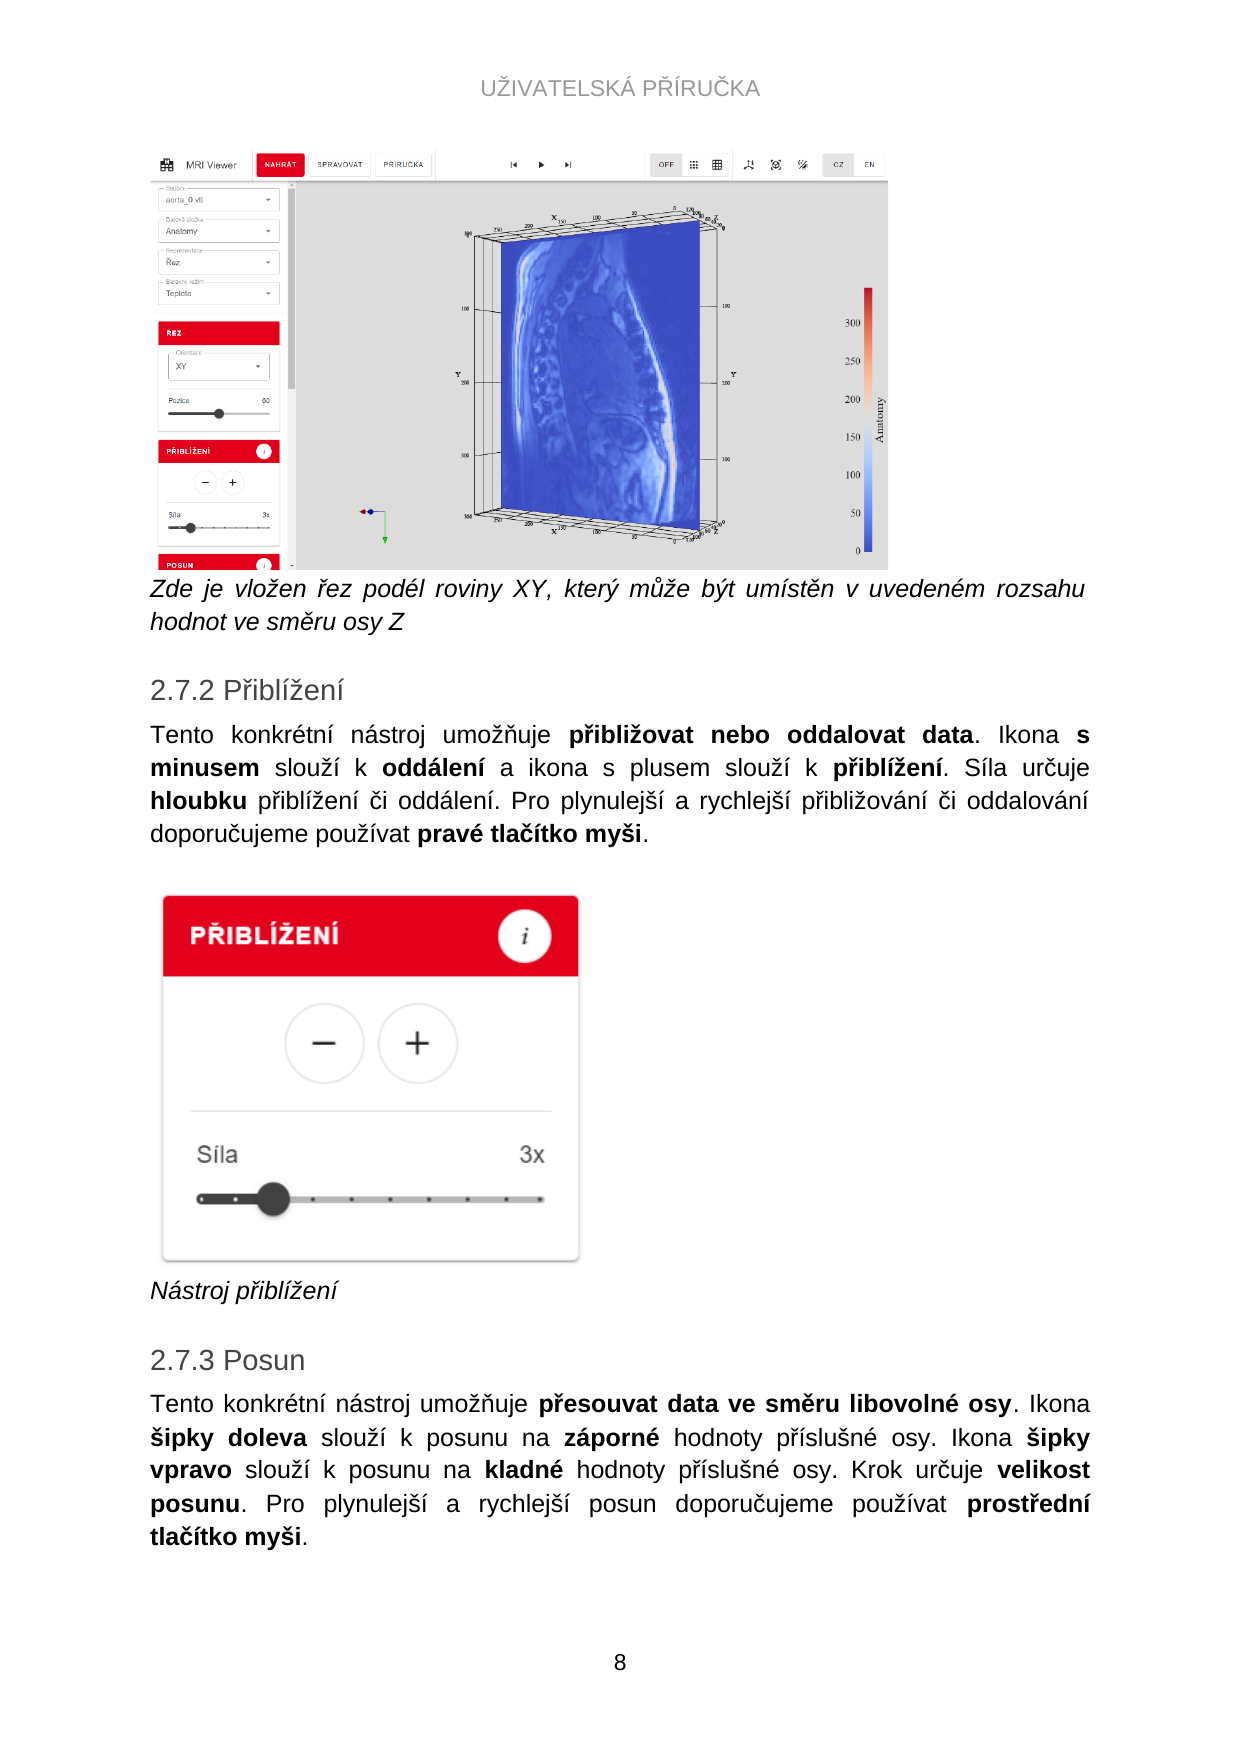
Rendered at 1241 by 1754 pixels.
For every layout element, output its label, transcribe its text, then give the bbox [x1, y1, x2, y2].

picture [150, 150, 889, 570]
text Tento konkrétní nástroj umožňuje přibližovat nebo oddalovat data. Ikona s minusem slouží k oddálení a ikona s plusem slouží k přiblížení. Síla určuje hloubku přiblížení či oddálení. Pro plynulejší a rychlejší přibližování či oddalování doporučujeme používat pravé tlačítko myši. [150, 720, 1090, 848]
text Zde je vložen řez podél roviny XY, který může být umístěn v uvedeném rozsahu hodnot ve směru osy Z [150, 574, 1090, 635]
text Tento konkrétní nástroj umožňuje přesouvat data ve směru libovolné osy. Ikona šipky doleva slouží k posunu na záporné hodnoty příslušné osy. Ikona šipky vpravo slouží k posunu na kladné hodnoty příslušné osy. Krok určuje velikost posunu. Pro plynulejší a rychlejší posun doporučujeme používat prostřední tlačítko myši. [150, 1389, 1090, 1550]
picture [150, 885, 593, 1273]
subtitle 2.7.3 Posun [150, 1343, 1090, 1376]
subtitle 2.7.2 Přiblížení [150, 673, 1090, 707]
text Nástroj přiblížení [150, 1276, 1090, 1305]
